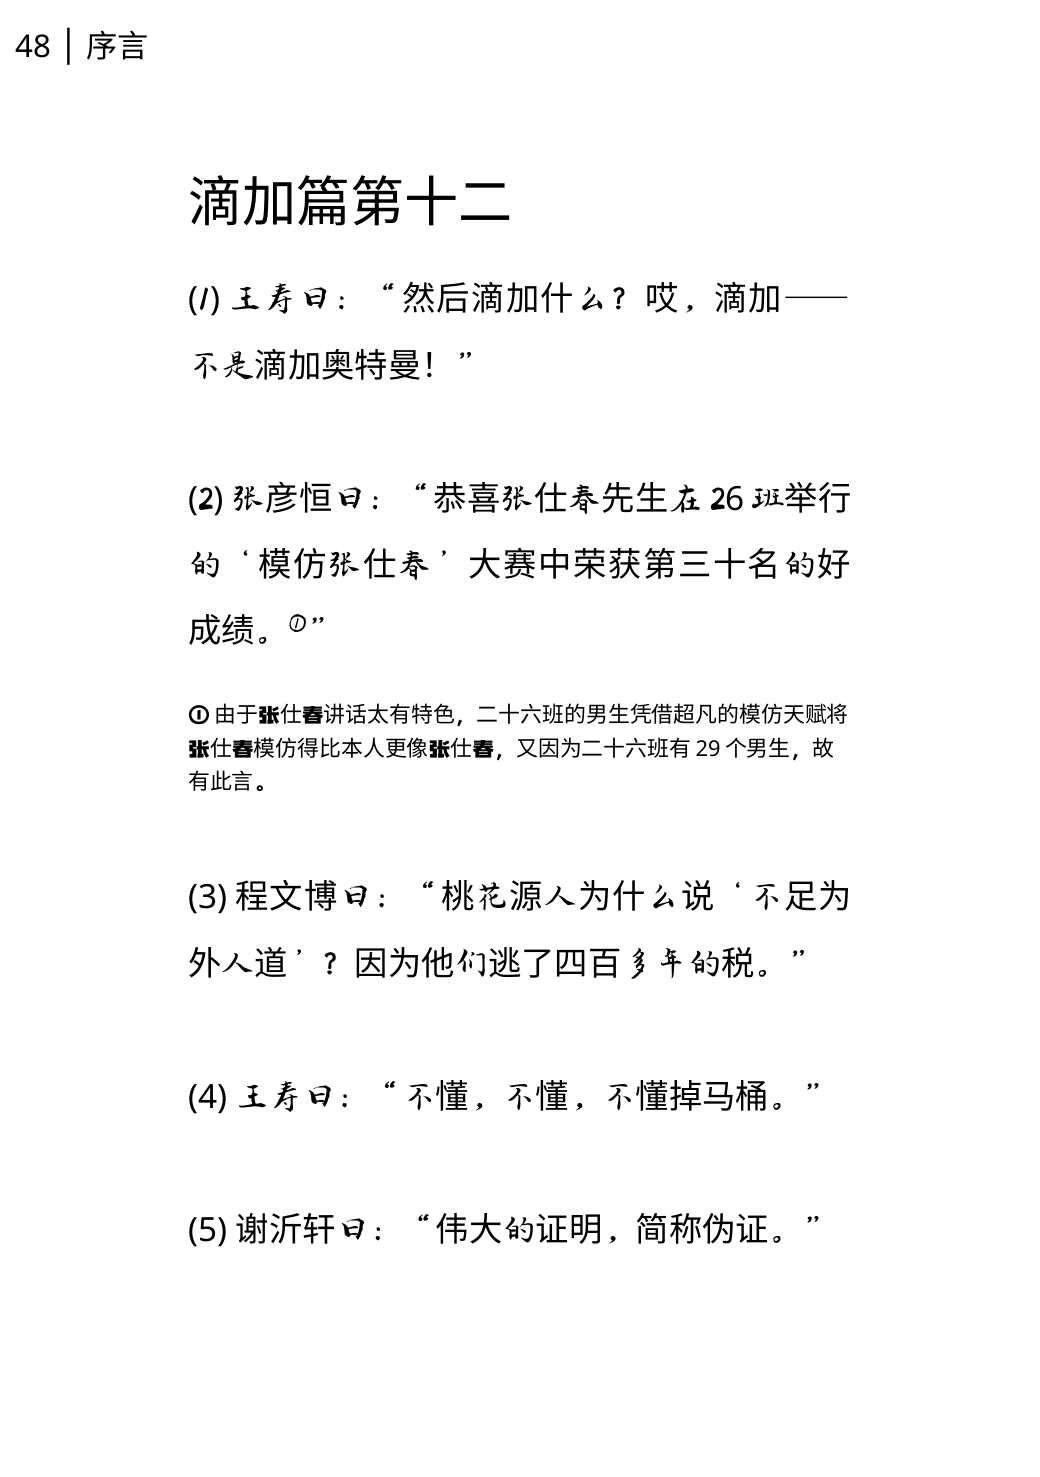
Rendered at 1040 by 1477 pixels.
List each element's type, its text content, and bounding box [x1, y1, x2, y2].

list 谢沂轩曰：“伟大的证明，简称伪证。” [188, 1197, 852, 1263]
list 王寿曰：“不懂，不懂，不懂掉马桶。” [188, 1064, 852, 1130]
list 程文博曰：“桃花源人为什么说‘不足为外人道’？因为他们逃了四百多年的税。” [188, 864, 852, 997]
text 滴加篇第十二 [188, 166, 852, 233]
list 王寿曰：“然后滴加什么？哎，滴加——不是滴加奥特曼！” [188, 266, 852, 399]
list 张彦恒曰：“恭喜张仕春先生在26班举行的‘模仿张仕春’大赛中荣获第三十名的好成绩。①” [188, 466, 852, 665]
text ①由于张仕春讲话太有特色，二十六班的男生凭借超凡的模仿天赋将张仕春模仿得比本人更像张仕春，又因为二十六班有29个男生，故有此言。 [188, 698, 852, 798]
